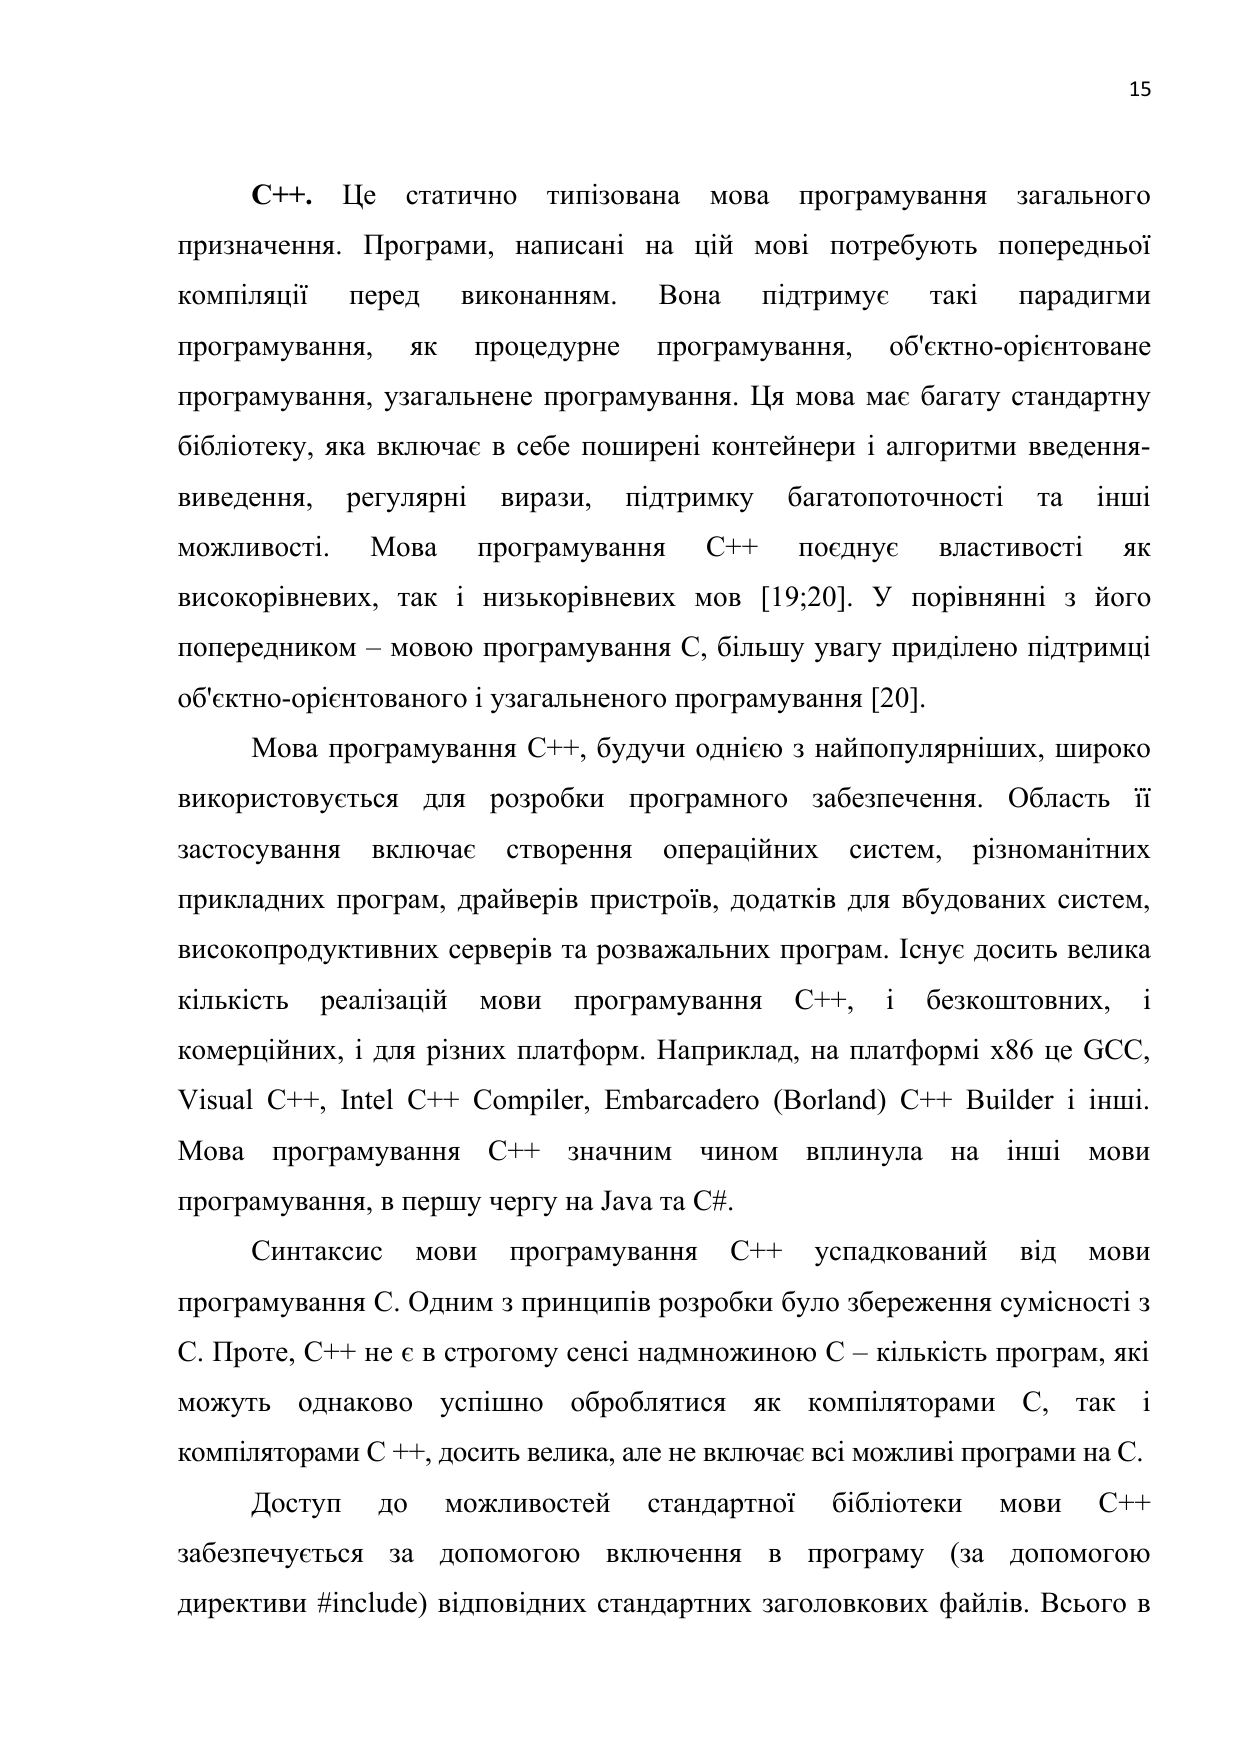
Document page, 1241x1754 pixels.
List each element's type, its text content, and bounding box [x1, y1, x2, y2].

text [177, 1485, 1152, 1619]
text Синтаксис мови програмування C++ успадкований від мови програмування C. Одним з принципів розробки було збереження сумісності з C. Проте, C++ не є в строгому сенсі надмножиною C – кількість програм, які можуть однаково успішно оброблятися як компіляторами C, так і компіляторами C ++, досить велика, але не включає всі можливі програми на C. [177, 1233, 1152, 1468]
text C++. Це статично типізована мова програмування загального призначення. Програми, написані на цій мові потребують попередньої компіляції перед виконанням. Вона підтримує такі парадигми програмування, як процедурне програмування, об'єктно-орієнтоване програмування, узагальнене програмування. Ця мова має багату стандартну бібліотеку, яка включає в себе поширені контейнери і алгоритми введення-виведення, регулярні вирази, підтримку багатопоточності та інші можливості. Мова програмування C++ поєднує властивості як високорівневих, так і низькорівневих мов [19;20]. У порівнянні з його попередником – мовою програмування C, більшу увагу приділено підтримці об'єктно-орієнтованого і узагальненого програмування [20]. [177, 177, 1152, 713]
text Мова програмування C++, будучи однією з найпопулярніших, широко використовується для розробки програмного забезпечення. Область її застосування включає створення операційних систем, різноманітних прикладних програм, драйверів пристроїв, додатків для вбудованих систем, високопродуктивних серверів та розважальних програм. Існує досить велика кількість реалізацій мови програмування C++, і безкоштовних, і комерційних, і для різних платформ. Наприклад, на платформі x86 це GCC, Visual C++, Intel C++ Compiler, Embarcadero (Borland) C++ Builder і інші. Мова програмування C++ значним чином вплинула на інші мови програмування, в першу чергу на Java та C#. [177, 730, 1152, 1217]
